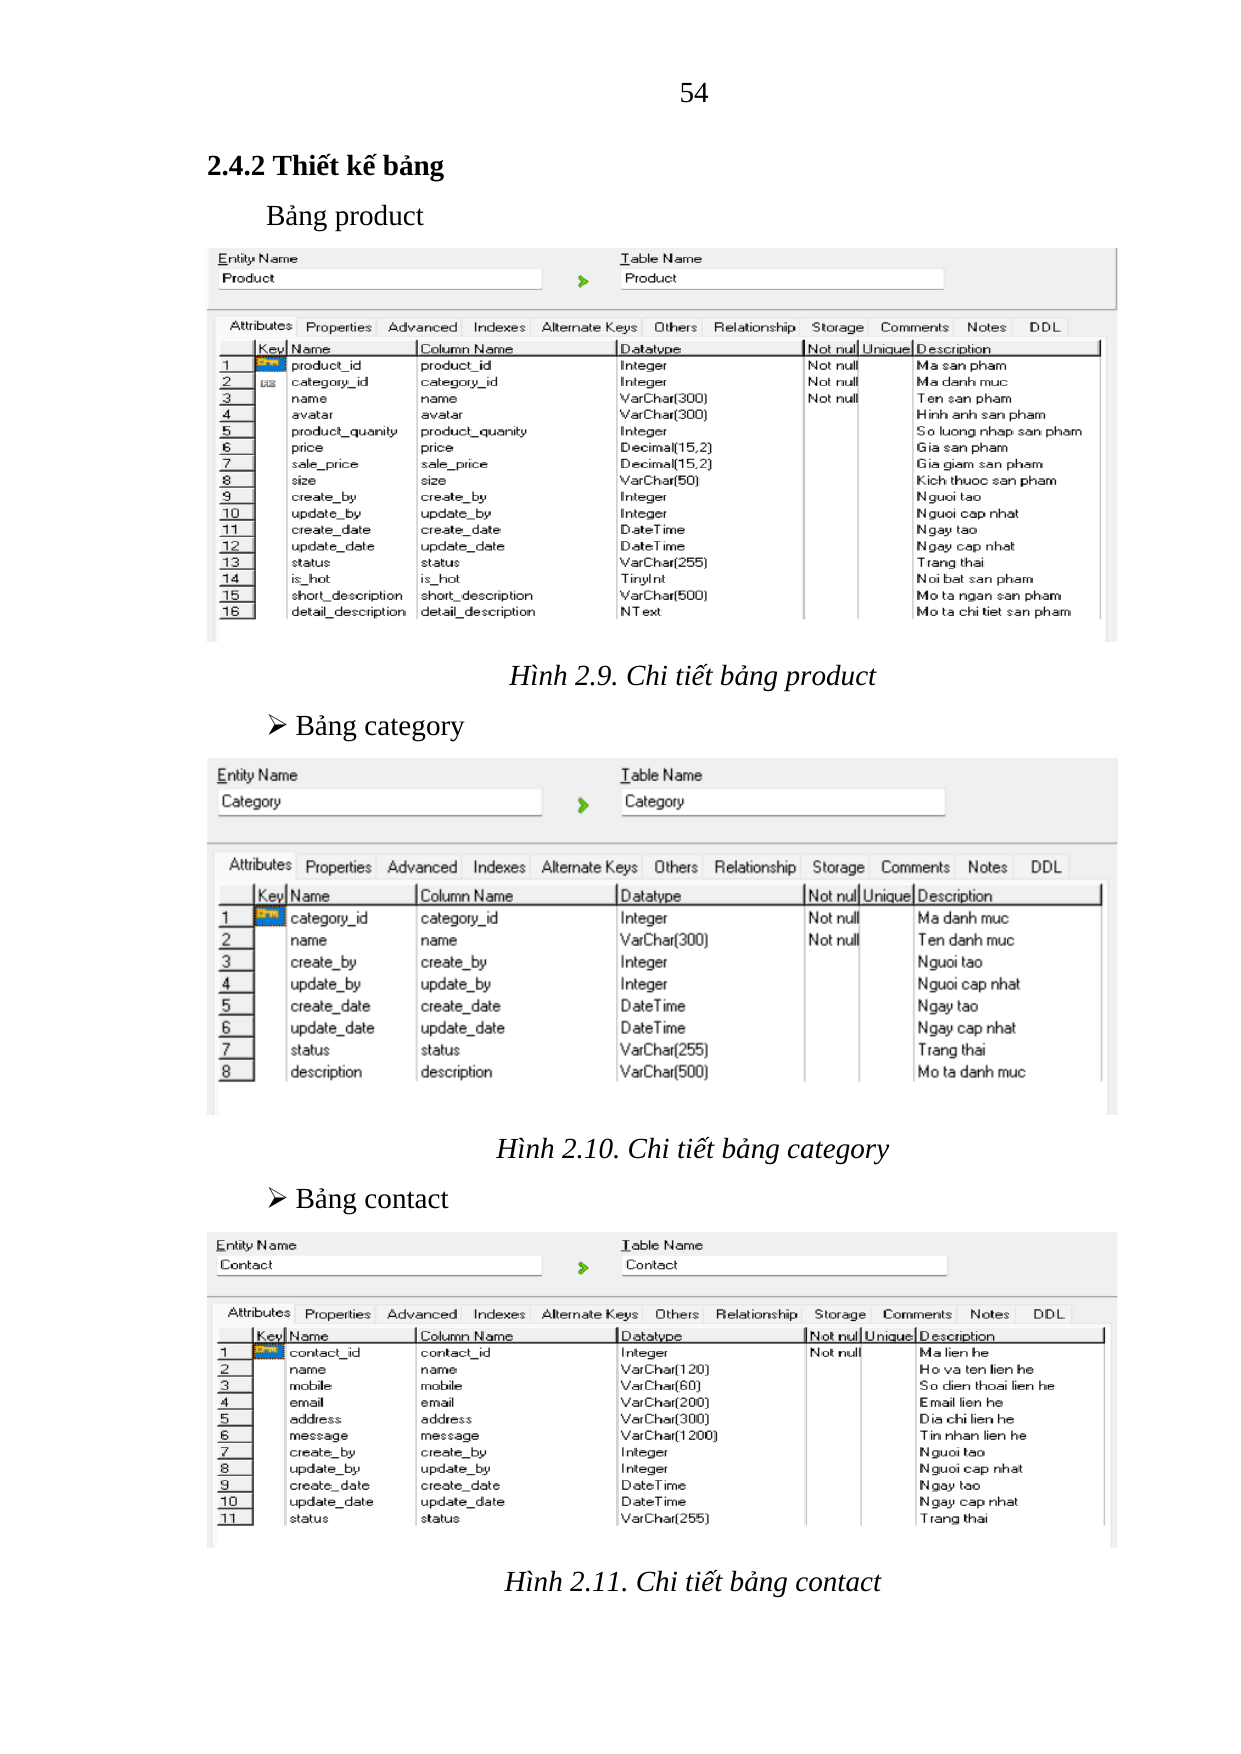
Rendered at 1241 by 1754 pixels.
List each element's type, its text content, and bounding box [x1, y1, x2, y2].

list Bảng category [266, 708, 1122, 742]
subtitle Thiết kế bảng [207, 148, 1122, 181]
picture [206, 758, 1118, 1115]
picture [206, 248, 1118, 642]
text Bảng product [207, 198, 1122, 232]
picture [206, 1232, 1118, 1548]
list Bảng contact [266, 1182, 1122, 1215]
